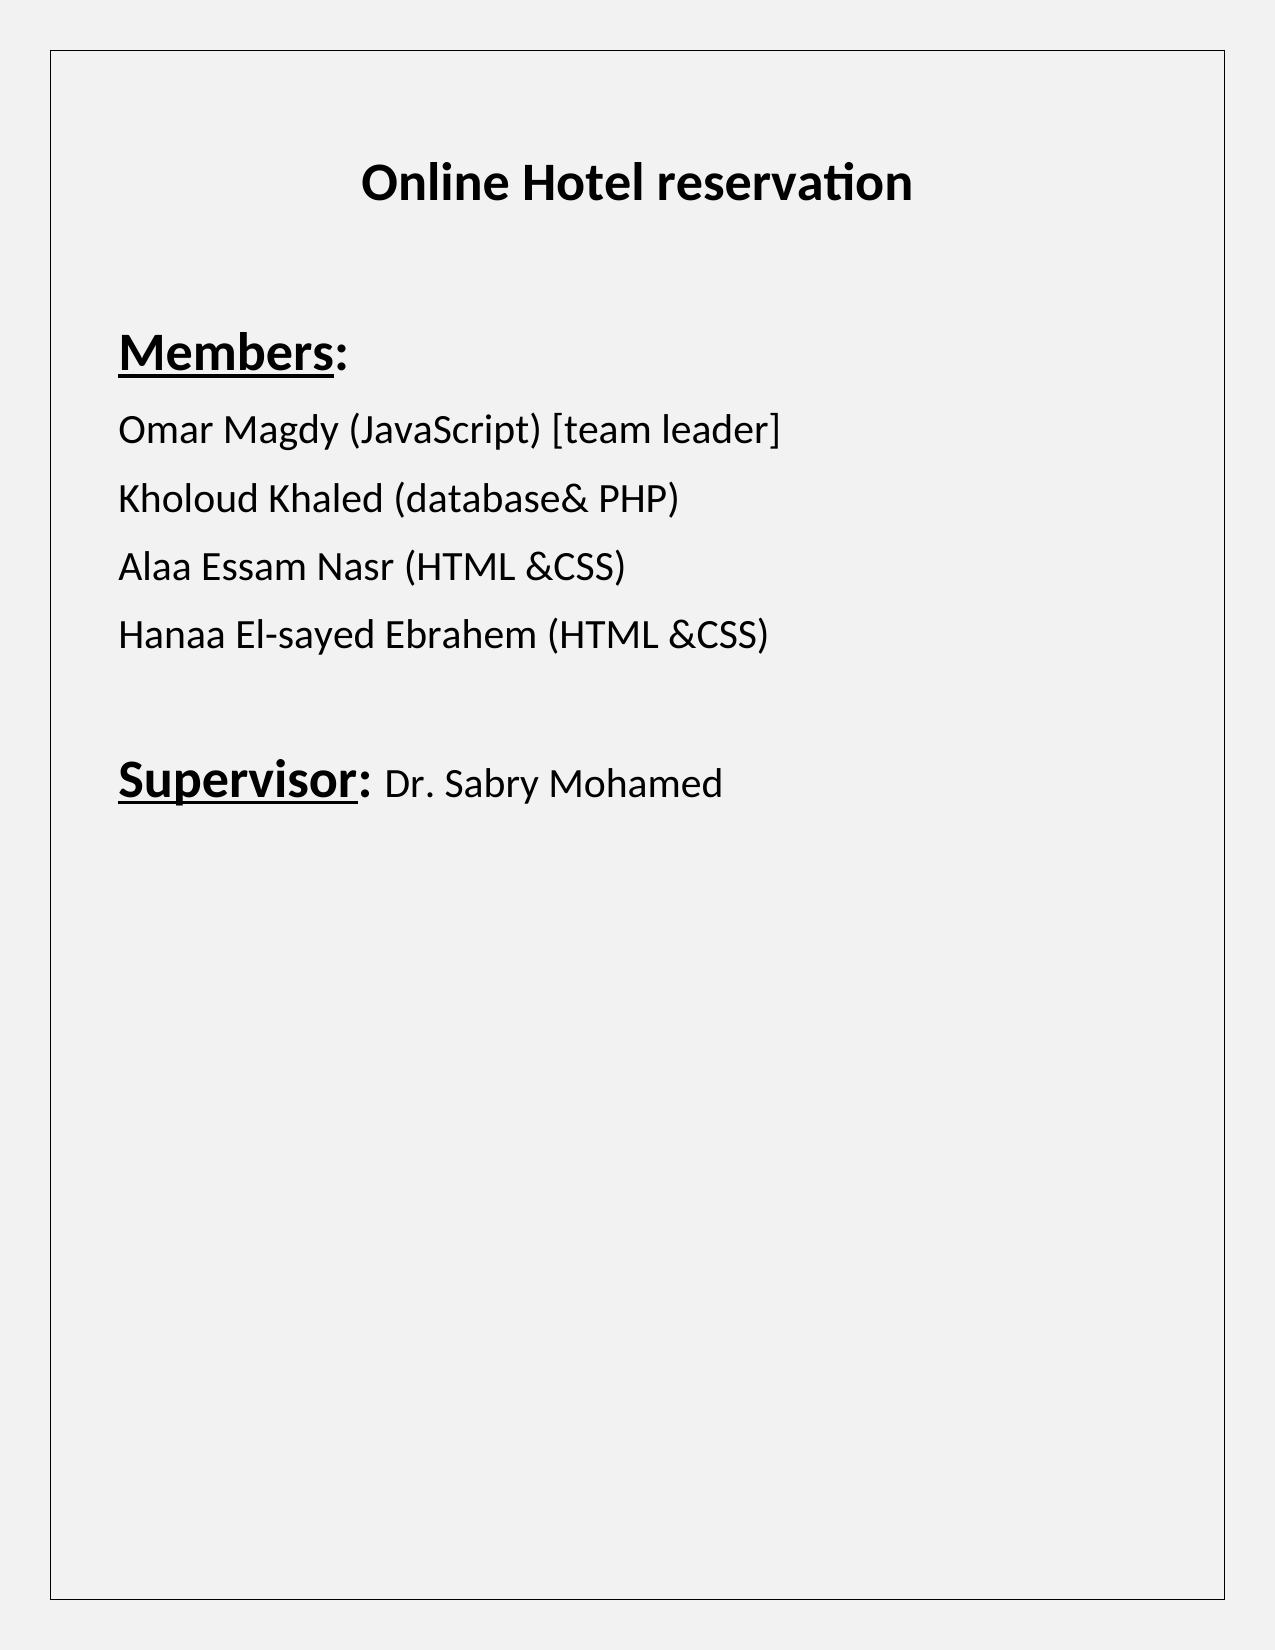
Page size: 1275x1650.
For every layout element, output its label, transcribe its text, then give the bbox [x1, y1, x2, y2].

text Online Hotel reservation [118, 148, 1157, 214]
text Hanaa El-sayed Ebrahem (HTML &CSS) [118, 608, 1157, 659]
text Alaa Essam Nasr (HTML &CSS) [118, 540, 1157, 591]
text Omar Magdy (JavaScript) [team leader] [118, 403, 1157, 454]
text Supervisor: Dr. Sabry Mohamed [118, 745, 1157, 811]
text Kholoud Khaled (database& PHP) [118, 472, 1157, 522]
text Members: [118, 318, 1157, 384]
